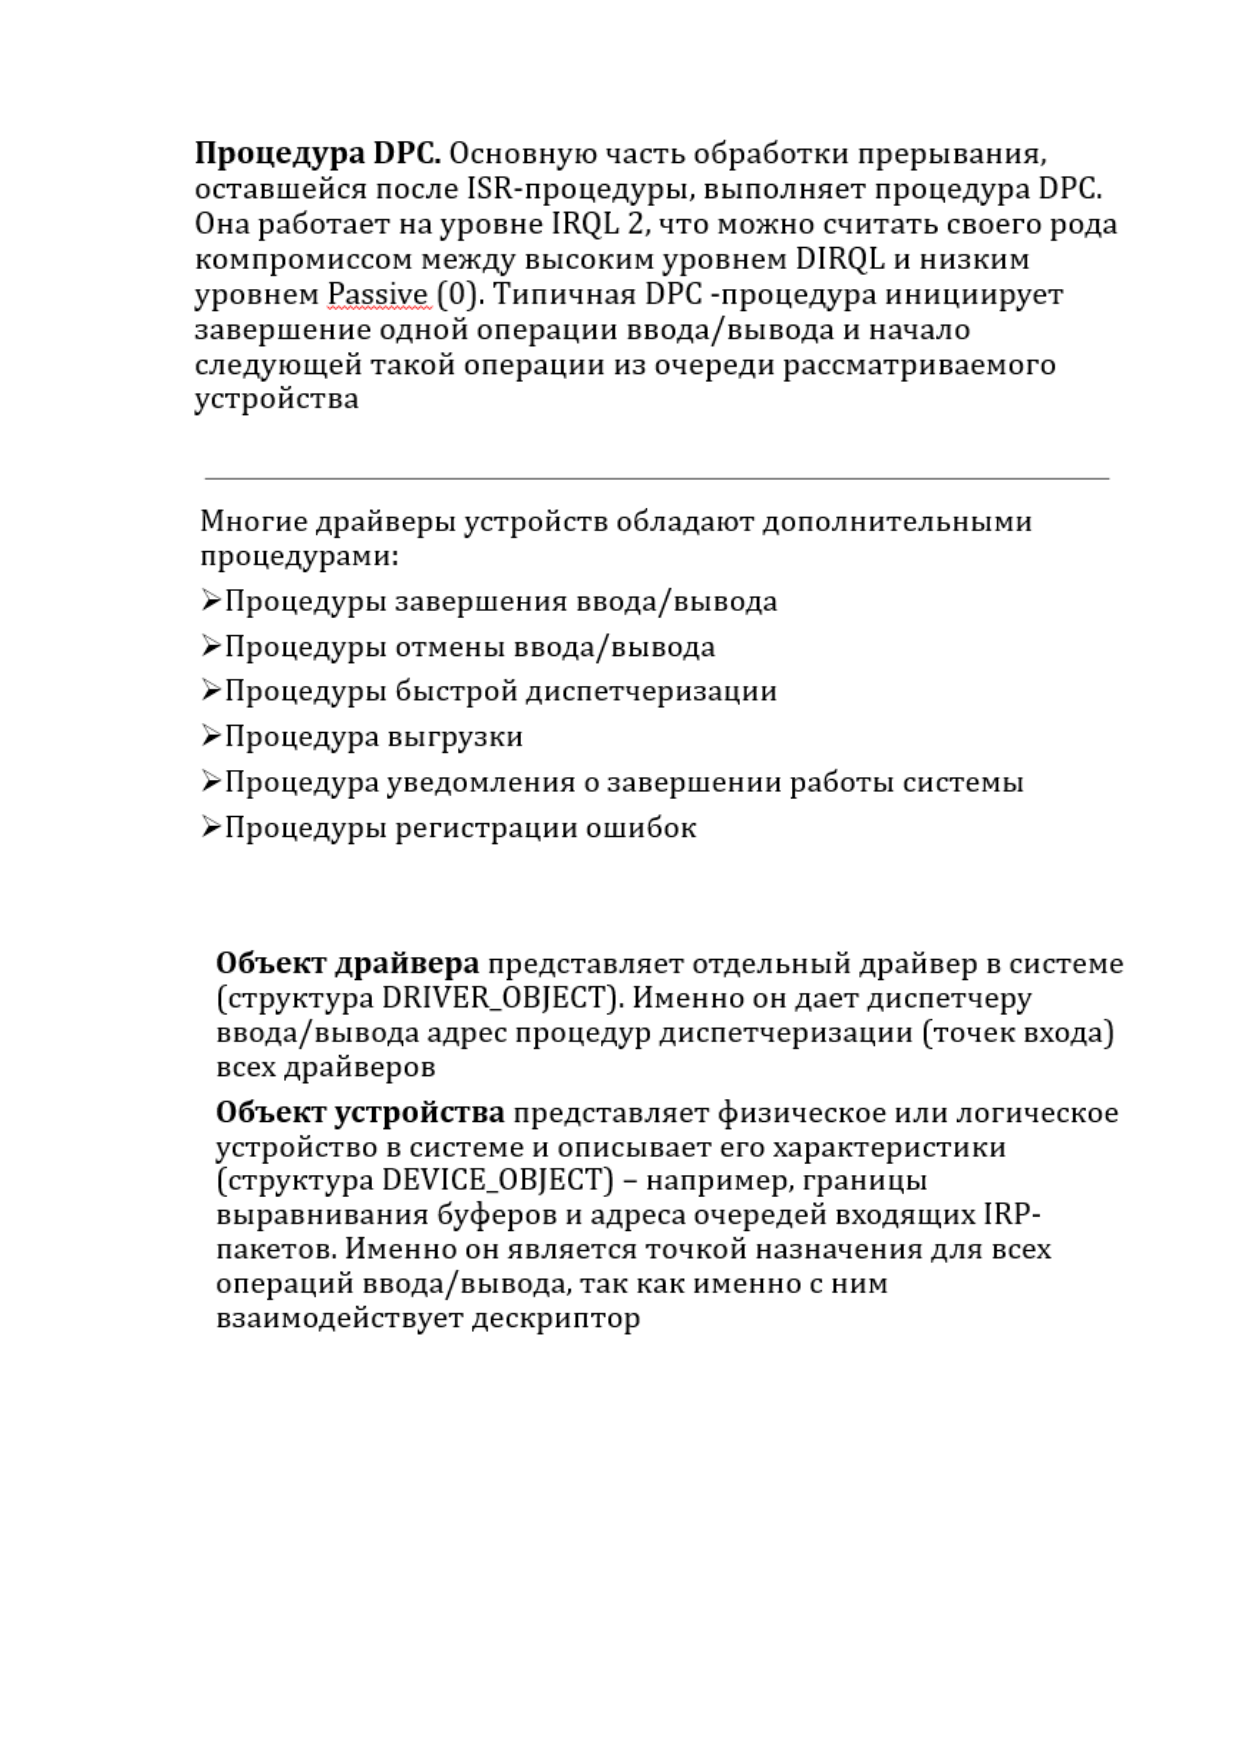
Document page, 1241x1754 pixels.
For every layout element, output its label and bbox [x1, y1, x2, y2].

picture [177, 936, 1152, 1349]
picture [177, 477, 1152, 920]
picture [177, 118, 1152, 461]
